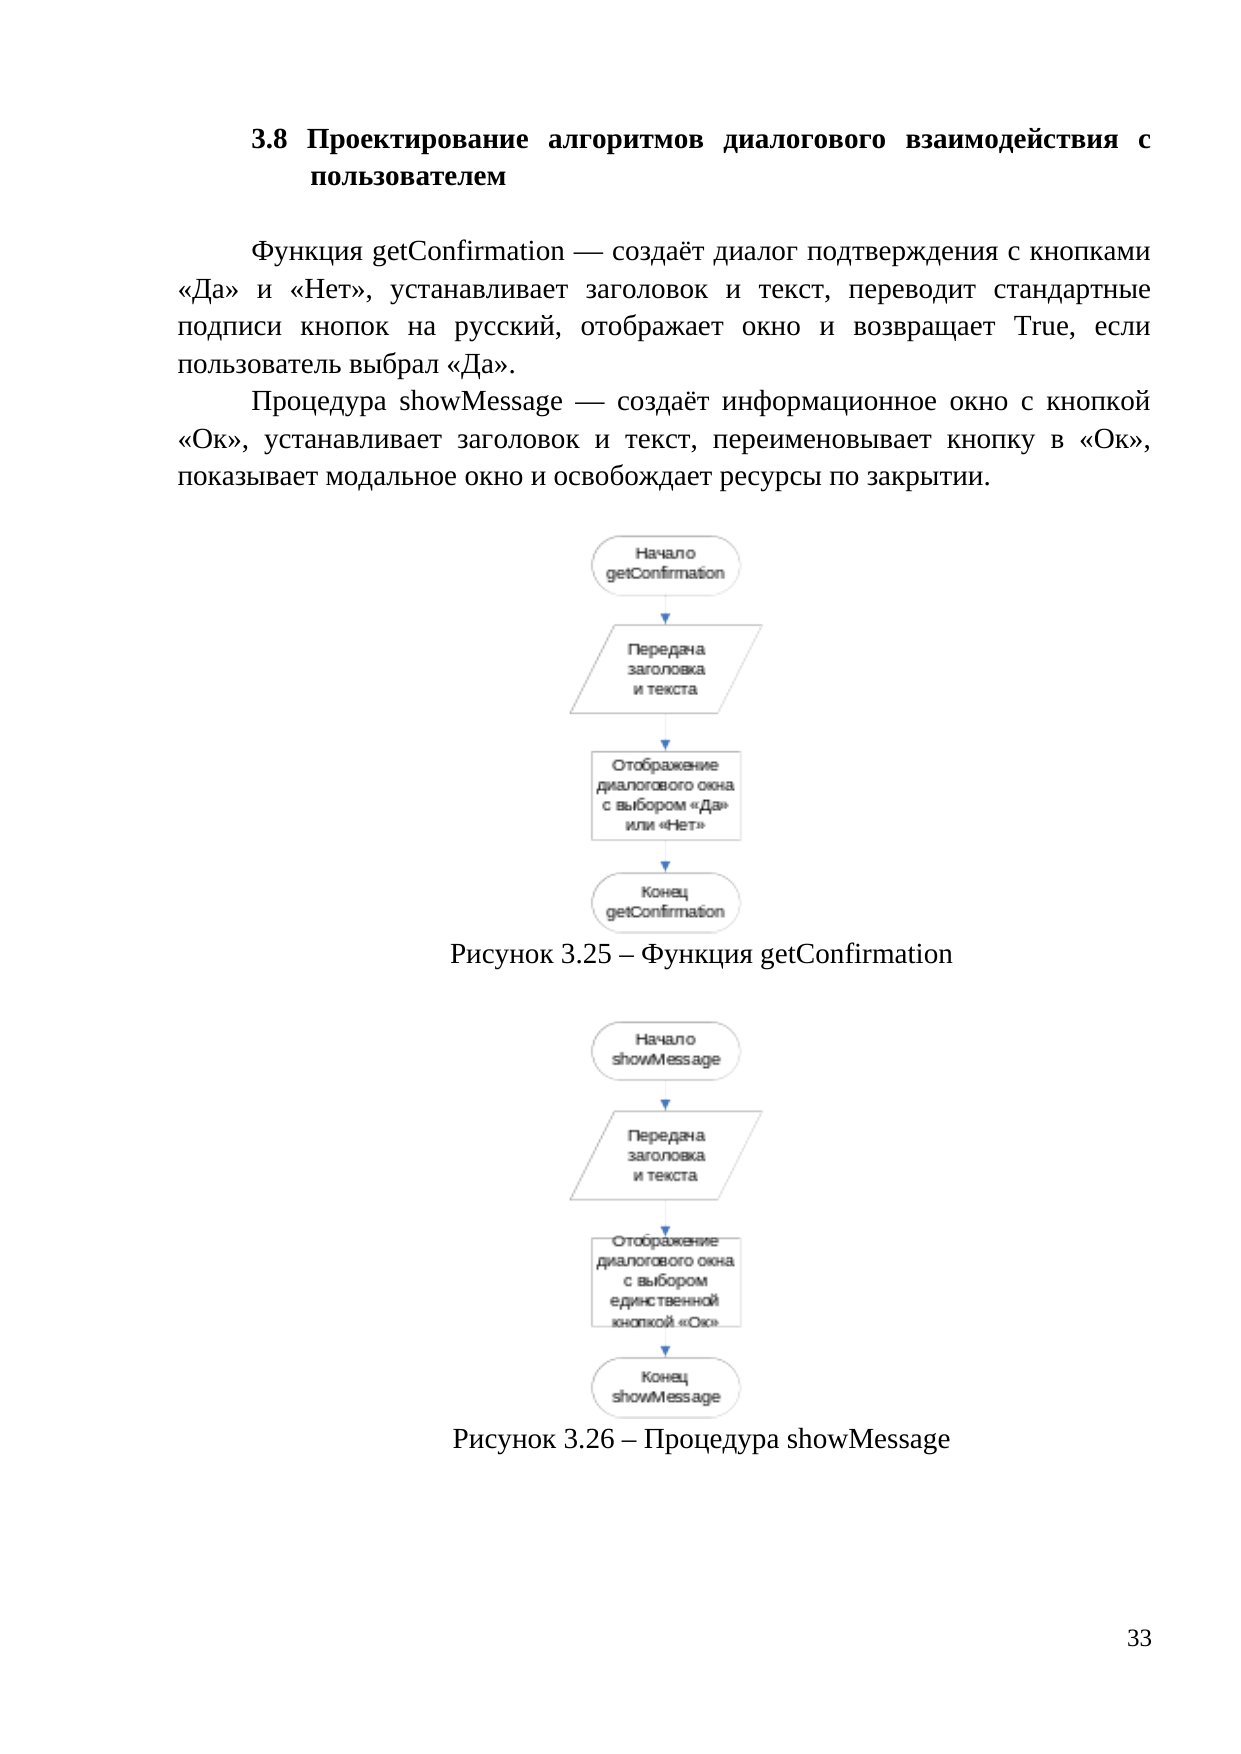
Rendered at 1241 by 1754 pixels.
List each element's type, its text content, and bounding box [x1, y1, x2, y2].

text 3.8 Проектирование алгоритмов диалогового взаимодействия с пользователем [251, 118, 1152, 193]
text Рисунок 3.25 – Функция getConfirmation [177, 531, 1152, 971]
text Процедура showMessage — создаёт информационное окно с кнопкой «Ок», устанавливает заголовок и текст, переименовывает кнопку в «Ок», показывает модальное окно и освобождает ресурсы по закрытии. [177, 381, 1152, 493]
text Функция getConfirmation — создаёт диалог подтверждения с кнопками «Да» и «Нет», устанавливает заголовок и текст, переводит стандартные подписи кнопок на русский, отображает окно и возвращает True, если пользователь выбрал «Да». [177, 231, 1152, 381]
text Рисунок 3.26 – Процедура showMessage [177, 1009, 1152, 1456]
